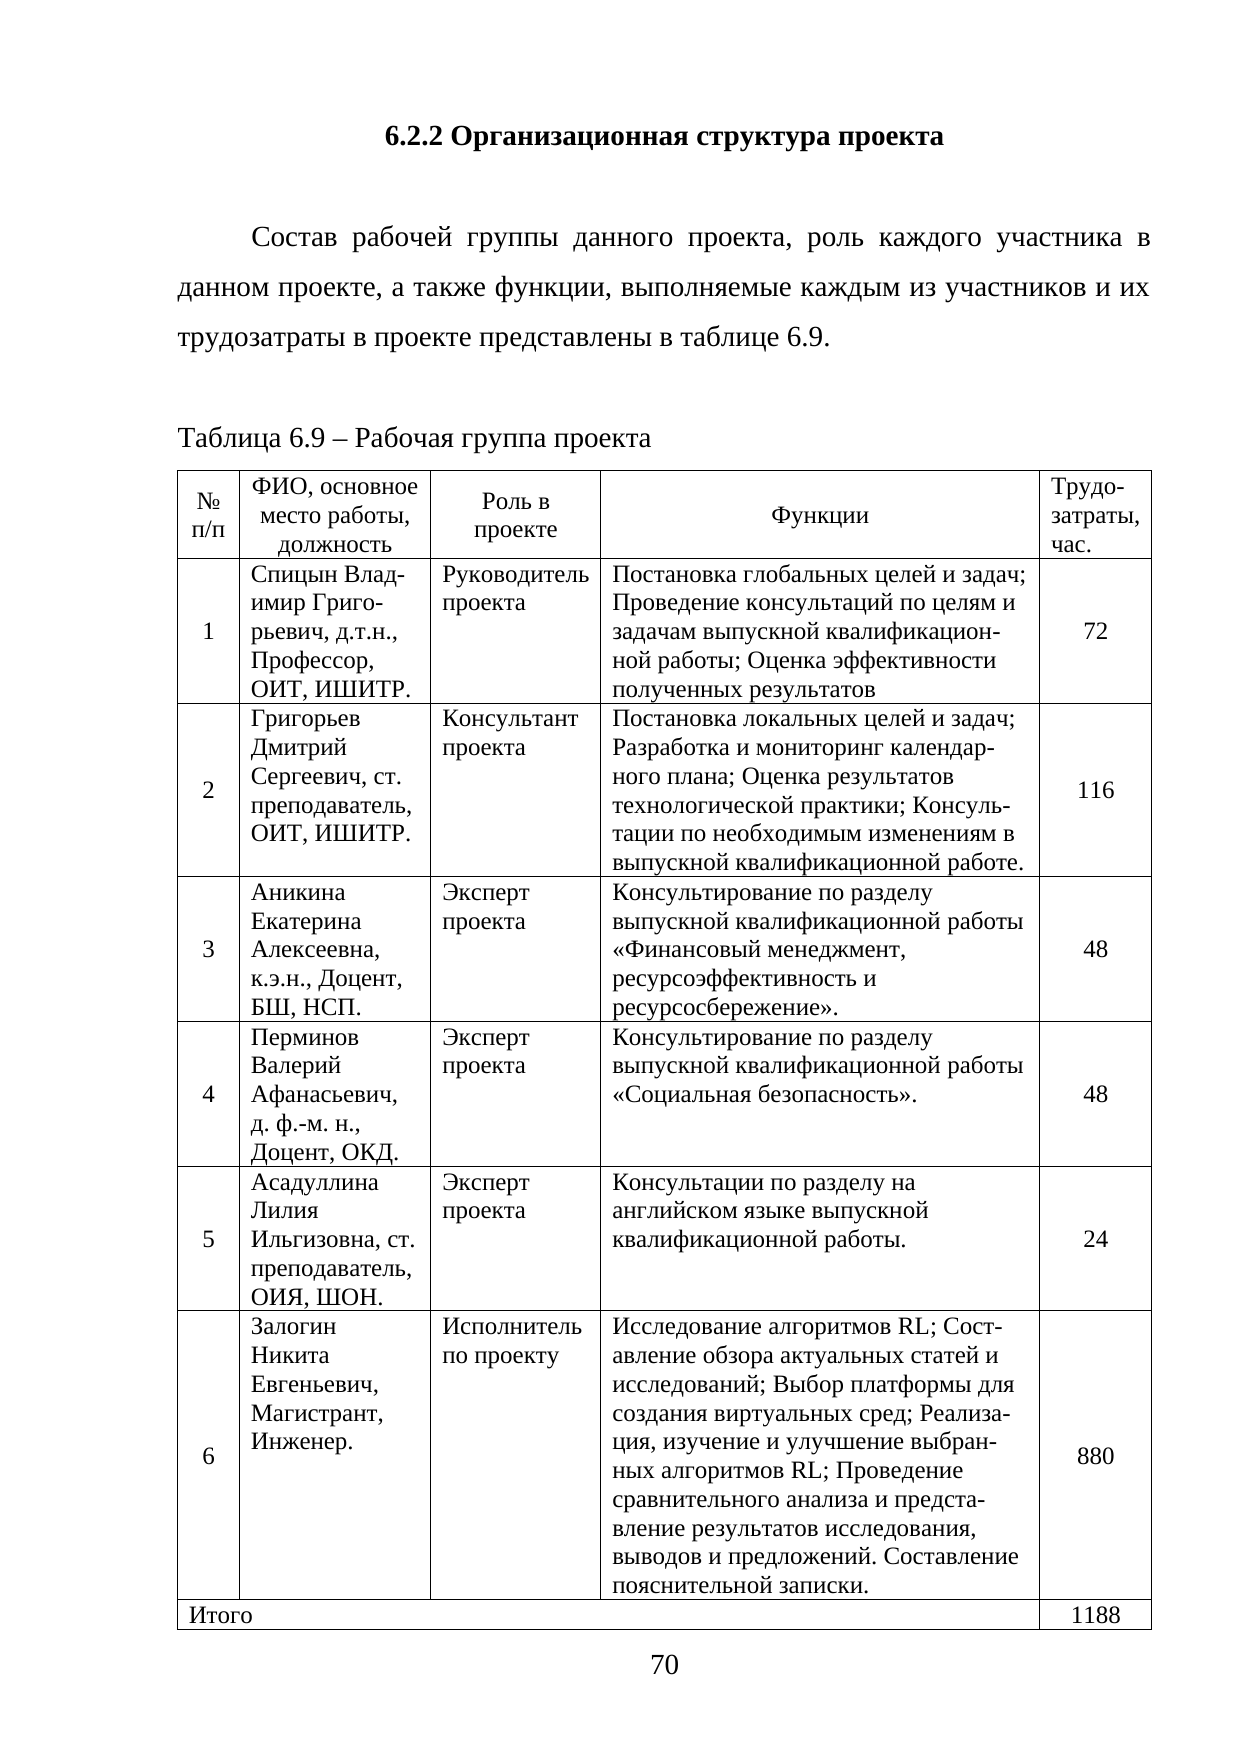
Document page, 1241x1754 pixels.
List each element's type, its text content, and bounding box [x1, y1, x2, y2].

table_cell Эксперт проекта [431, 1022, 600, 1166]
table_cell Исследование алгоритмов RL; Сост-авление обзора актуальных статей и исследований; Выбор платформы для создания виртуальных сред; Реализа-ция, изучение и улучшение выбран-ных алгоритмов RL; Проведение сравнительного анализа и предста-вление результатов исследования, выводов и предложений. Составление пояснительной записки. [601, 1311, 1039, 1599]
table_cell Эксперт проекта [431, 877, 600, 1021]
table_cell Консультации по разделу на английском языке выпускной квалификационной работы. [601, 1167, 1039, 1310]
table_cell Григорьев Дмитрий Сергеевич, ст. преподаватель, ОИТ, ИШИТР. [240, 704, 430, 876]
table_cell Постановка локальных целей и задач; Разработка и мониторинг календар-ного плана; Оценка результатов технологической практики; Консуль-тации по необходимым изменениям в выпускной квалификационной работе. [601, 704, 1039, 876]
table_cell 1188 [1040, 1600, 1151, 1629]
table_cell 6 [178, 1311, 239, 1599]
table_header Трудо-затраты, час. [1040, 471, 1151, 558]
table_cell Консультирование по разделу выпускной квалификационной работы «Финансовый менеджмент, ресурсоэффективность и ресурсосбережение». [601, 877, 1039, 1021]
table_header Функции [601, 471, 1039, 558]
table_cell 24 [1040, 1167, 1151, 1310]
text Состав рабочей группы данного проекта, роль каждого участника в данном проекте, а также функции, выполняемые каждым из участников и их трудозатраты в проекте представлены в таблице 6.9. [177, 219, 1152, 353]
table_cell 880 [1040, 1311, 1151, 1599]
table_cell 1 [178, 559, 239, 702]
table_cell Итого [178, 1600, 1039, 1629]
table_cell 4 [178, 1022, 239, 1166]
text Таблица 6.9 – Рабочая группа проекта [177, 420, 1152, 453]
table_cell 2 [178, 704, 239, 876]
table_header Роль в проекте [431, 471, 600, 558]
table_cell Консультирование по разделу выпускной квалификационной работы «Социальная безопасность». [601, 1022, 1039, 1166]
table_cell Аникина Екатерина Алексеевна, к.э.н., Доцент, БШ, НСП. [240, 877, 430, 1021]
table_cell 72 [1040, 559, 1151, 702]
table_cell 116 [1040, 704, 1151, 876]
table_cell 48 [1040, 877, 1151, 1021]
table_cell Перминов Валерий Афанасьевич, д. ф.-м. н., Доцент, ОКД. [240, 1022, 430, 1166]
table_cell Залогин Никита Евгеньевич, Магистрант, Инженер. [240, 1311, 430, 1599]
table_cell Постановка глобальных целей и задач; Проведение консультаций по целям и задачам выпускной квалификацион-ной работы; Оценка эффективности полученных результатов [601, 559, 1039, 702]
table_cell Эксперт проекта [431, 1167, 600, 1310]
table_cell 3 [178, 877, 239, 1021]
table_cell Спицын Влад-имир Григо-рьевич, д.т.н., Профессор, ОИТ, ИШИТР. [240, 559, 430, 702]
table_cell Руководитель проекта [431, 559, 600, 702]
table_cell 48 [1040, 1022, 1151, 1166]
table_cell 5 [178, 1167, 239, 1310]
table_header № п/п [178, 471, 239, 558]
table_cell Асадуллина Лилия Ильгизовна, ст. преподаватель, ОИЯ, ШОН. [240, 1167, 430, 1310]
table_header ФИО, основное место работы, должность [240, 471, 430, 558]
table_cell Исполнитель по проекту [431, 1311, 600, 1599]
table_cell Консультант проекта [431, 704, 600, 876]
text 6.2.2 Организационная структура проекта [177, 118, 1152, 152]
